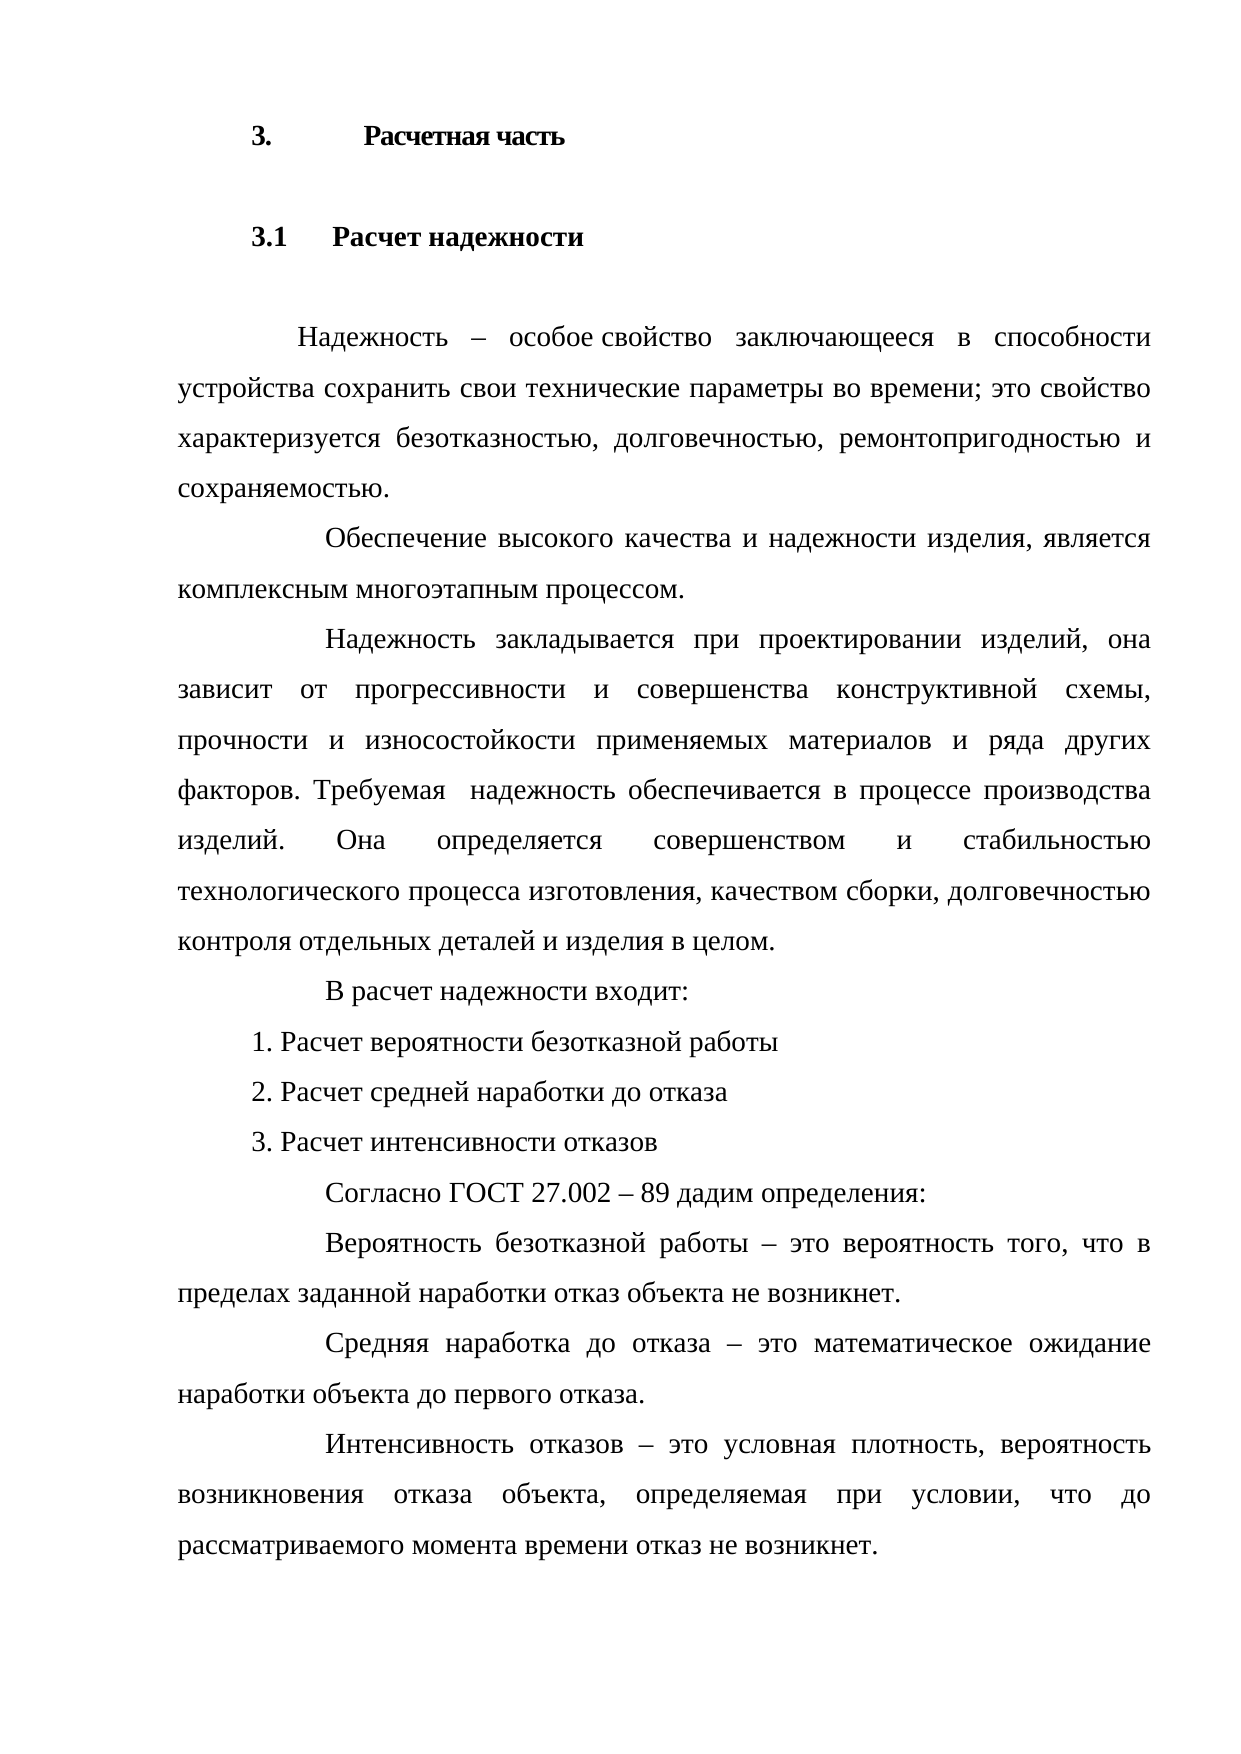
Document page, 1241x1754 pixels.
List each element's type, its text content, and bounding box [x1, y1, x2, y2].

text Средняя наработка до отказа – это математическое ожидание наработки объекта до первого отказа. [177, 1326, 1152, 1409]
text 3. Расчет интенсивности отказов [177, 1124, 1152, 1158]
text В расчет надежности входит: [177, 973, 1152, 1007]
text 2. Расчет средней наработки до отказа [177, 1074, 1152, 1108]
title Расчетная часть [177, 118, 1152, 152]
text Интенсивность отказов – это условная плотность, вероятность возникновения отказа объекта, определяемая при условии, что до рассматриваемого момента времени отказ не возникнет. [177, 1426, 1152, 1560]
text Согласно ГОСТ 27.002 – 89 дадим определения: [177, 1175, 1152, 1208]
text Расчет надежности [177, 219, 1152, 252]
text Вероятность безотказной работы – это вероятность того, что в пределах заданной наработки отказ объекта не возникнет. [177, 1225, 1152, 1309]
text 1. Расчет вероятности безотказной работы [177, 1024, 1152, 1057]
text Надежность закладывается при проектировании изделий, она зависит от прогрессивности и совершенства конструктивной схемы, прочности и износостойкости применяемых материалов и ряда других факторов. Требуемая надежность обеспечивается в процессе производства изделий. Она определяется совершенством и стабильностью технологического процесса изготовления, качеством сборки, долговечностью контроля отдельных деталей и изделия в целом. [177, 621, 1152, 957]
text Обеспечение высокого качества и надежности изделия, является комплексным многоэтапным процессом. [177, 521, 1152, 604]
text Надежность – особое свойство заключающееся в способности устройства сохранить свои технические параметры во времени; это свойство характеризуется безотказностью, долговечностью, ремонтопригодностью и сохраняемостью. [177, 319, 1152, 504]
